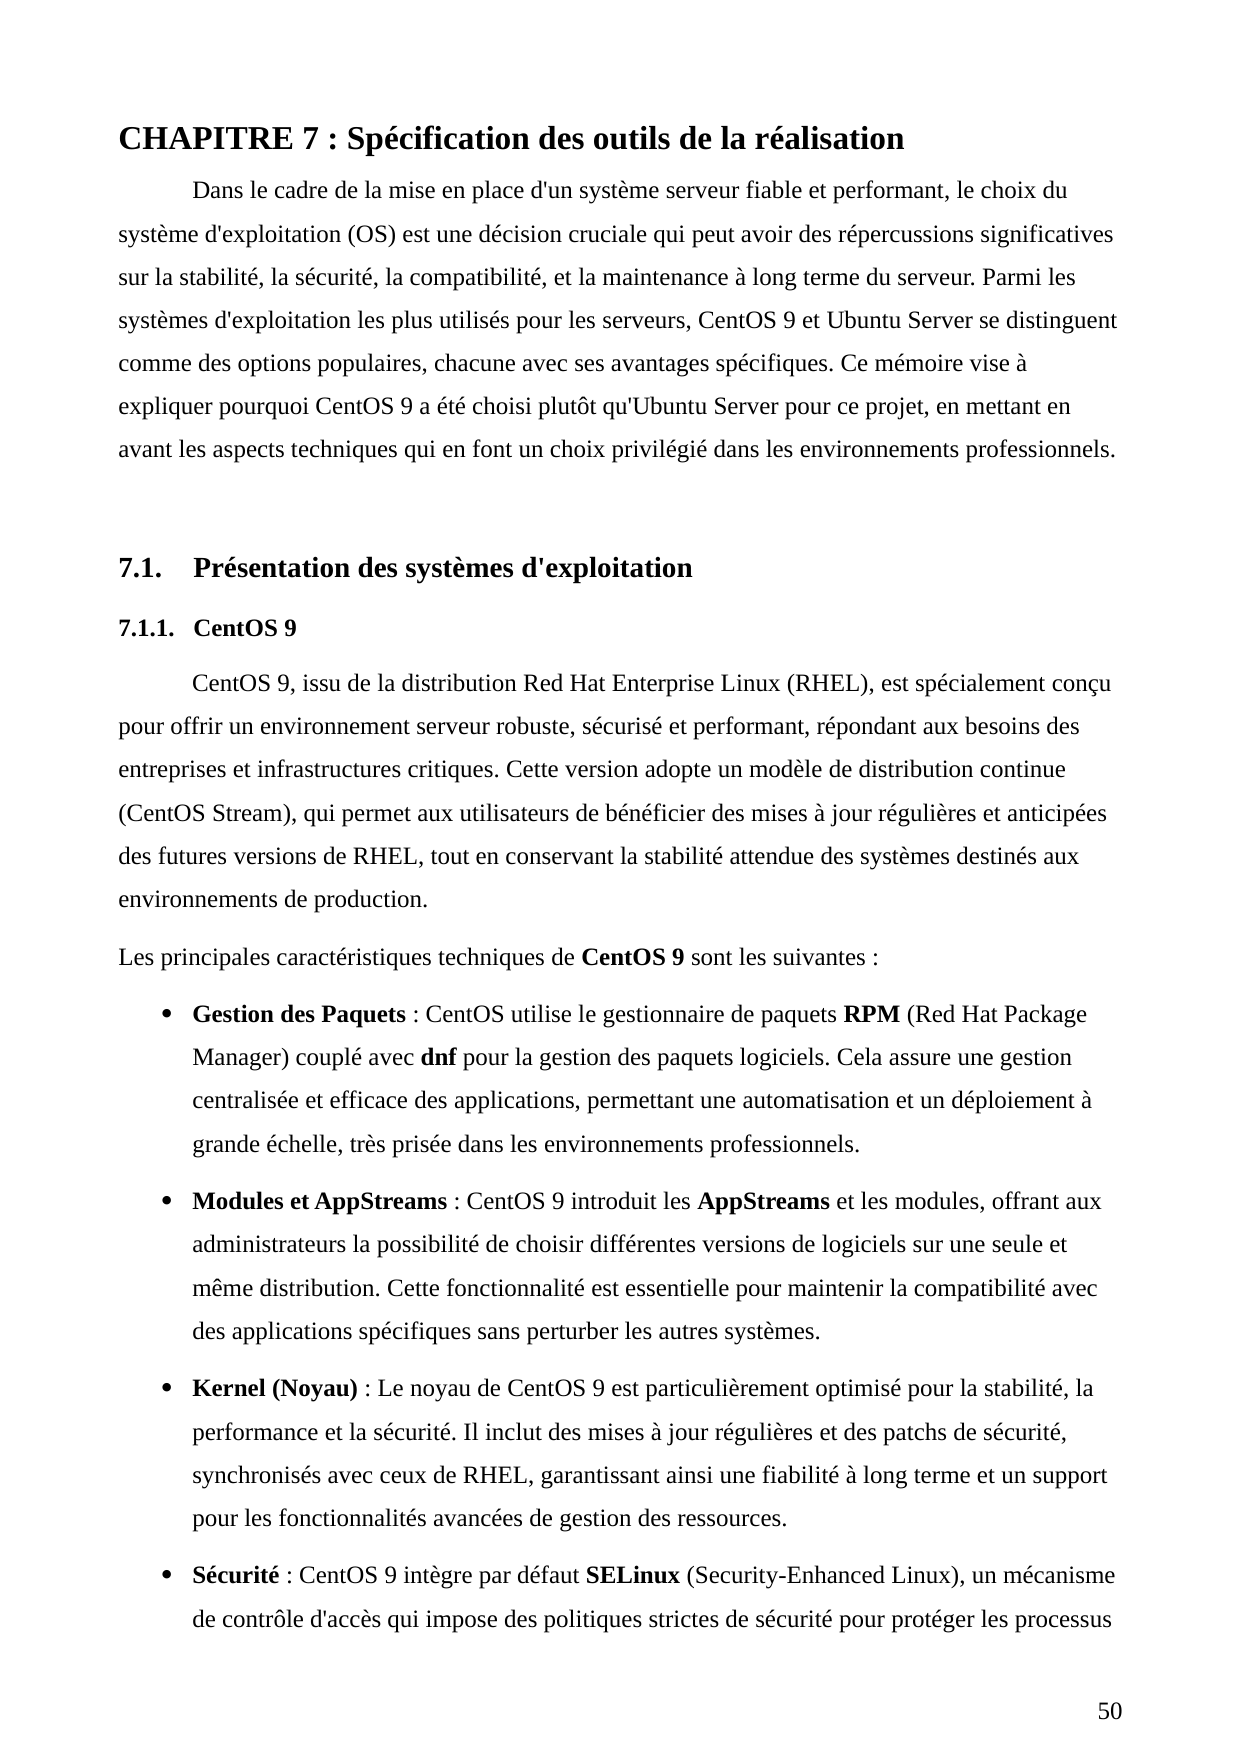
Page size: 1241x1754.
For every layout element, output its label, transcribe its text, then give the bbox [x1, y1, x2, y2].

list Kernel (Noyau) : Le noyau de CentOS 9 est particulièrement optimisé pour la stabilité, la performance et la sécurité. Il inclut des mises à jour régulières et des patchs de sécurité, synchronisés avec ceux de RHEL, garantissant ainsi une fiabilité à long terme et un support pour les fonctionnalités avancées de gestion des ressources. [162, 1373, 1122, 1532]
text Les principales caractéristiques techniques de CentOS 9 sont les suivantes : [118, 942, 1122, 970]
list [162, 1561, 1122, 1632]
text CentOS 9, issu de la distribution Red Hat Enterprise Linux (RHEL), est spécialement conçu pour offrir un environnement serveur robuste, sécurisé et performant, répondant aux besoins des entreprises et infrastructures critiques. Cette version adopte un modèle de distribution continue (CentOS Stream), qui permet aux utilisateurs de bénéficier des mises à jour régulières et anticipées des futures versions de RHEL, tout en conservant la stabilité attendue des systèmes destinés aux environnements de production. [118, 668, 1122, 913]
subtitle CentOS 9 [118, 613, 1122, 641]
list Gestion des Paquets : CentOS utilise le gestionnaire de paquets RPM (Red Hat Package Manager) couplé avec dnf pour la gestion des paquets logiciels. Cela assure une gestion centralisée et efficace des applications, permettant une automatisation et un déploiement à grande échelle, très prisée dans les environnements professionnels. [162, 999, 1122, 1157]
list Modules et AppStreams : CentOS 9 introduit les AppStreams et les modules, offrant aux administrateurs la possibilité de choisir différentes versions de logiciels sur une seule et même distribution. Cette fonctionnalité est essentielle pour maintenir la compatibilité avec des applications spécifiques sans perturber les autres systèmes. [162, 1186, 1122, 1344]
subtitle Présentation des systèmes d'exploitation [118, 550, 1122, 583]
text CHAPITRE 7 : Spécification des outils de la réalisation [118, 118, 1122, 156]
text Dans le cadre de la mise en place d'un système serveur fiable et performant, le choix du système d'exploitation (OS) est une décision cruciale qui peut avoir des répercussions significatives sur la stabilité, la sécurité, la compatibilité, et la maintenance à long terme du serveur. Parmi les systèmes d'exploitation les plus utilisés pour les serveurs, CentOS 9 et Ubuntu Server se distinguent comme des options populaires, chacune avec ses avantages spécifiques. Ce mémoire vise à expliquer pourquoi CentOS 9 a été choisi plutôt qu'Ubuntu Server pour ce projet, en mettant en avant les aspects techniques qui en font un choix privilégié dans les environnements professionnels. [118, 176, 1122, 463]
